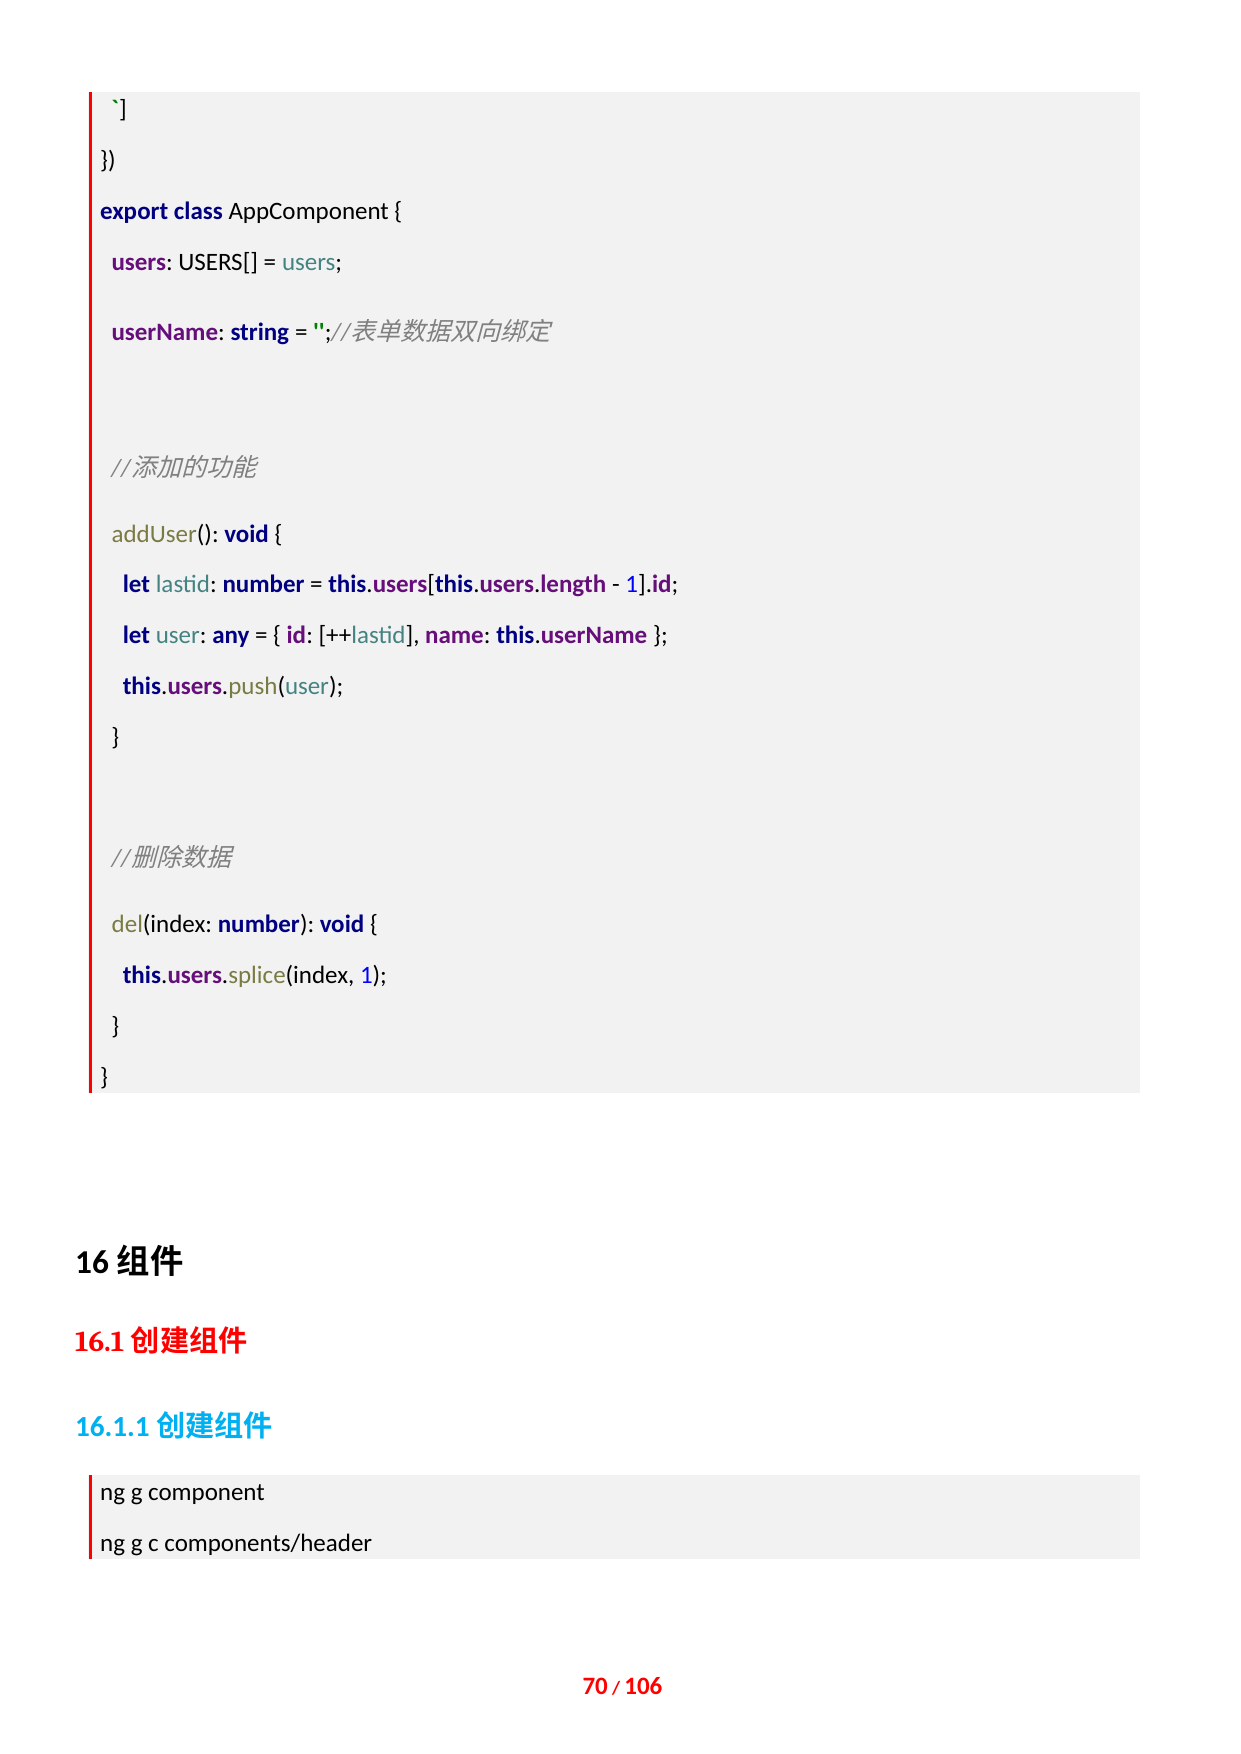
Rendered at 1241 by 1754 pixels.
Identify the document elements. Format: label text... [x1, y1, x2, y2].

text } [92, 1059, 1140, 1093]
text }) [92, 142, 1140, 176]
text ng g c components/header [92, 1526, 1140, 1559]
text addUser(): void { [92, 516, 1140, 550]
text export class AppComponent { [92, 193, 1140, 227]
text this.users.splice(index, 1); [92, 957, 1140, 991]
text } [92, 1008, 1140, 1042]
subtitle 组件 [75, 1225, 1165, 1293]
subtitle 创建组件 [75, 1390, 1165, 1458]
text userName: string = '';//表单数据双向绑定 [92, 295, 1140, 363]
text let user: any = { id: [++lastid], name: this.userName }; [92, 618, 1140, 652]
text let lastid: number = this.users[this.users.length - 1].id; [92, 567, 1140, 601]
text `] [92, 92, 1140, 126]
text this.users.push(user); [92, 669, 1140, 703]
text } [92, 720, 1140, 754]
text //删除数据 [92, 822, 1140, 889]
subtitle 创建组件 [75, 1305, 1165, 1373]
text //添加的功能 [92, 431, 1140, 499]
text users: USERS[] = users; [92, 244, 1140, 278]
text ng g component [92, 1475, 1140, 1509]
text del(index: number): void { [92, 907, 1140, 941]
